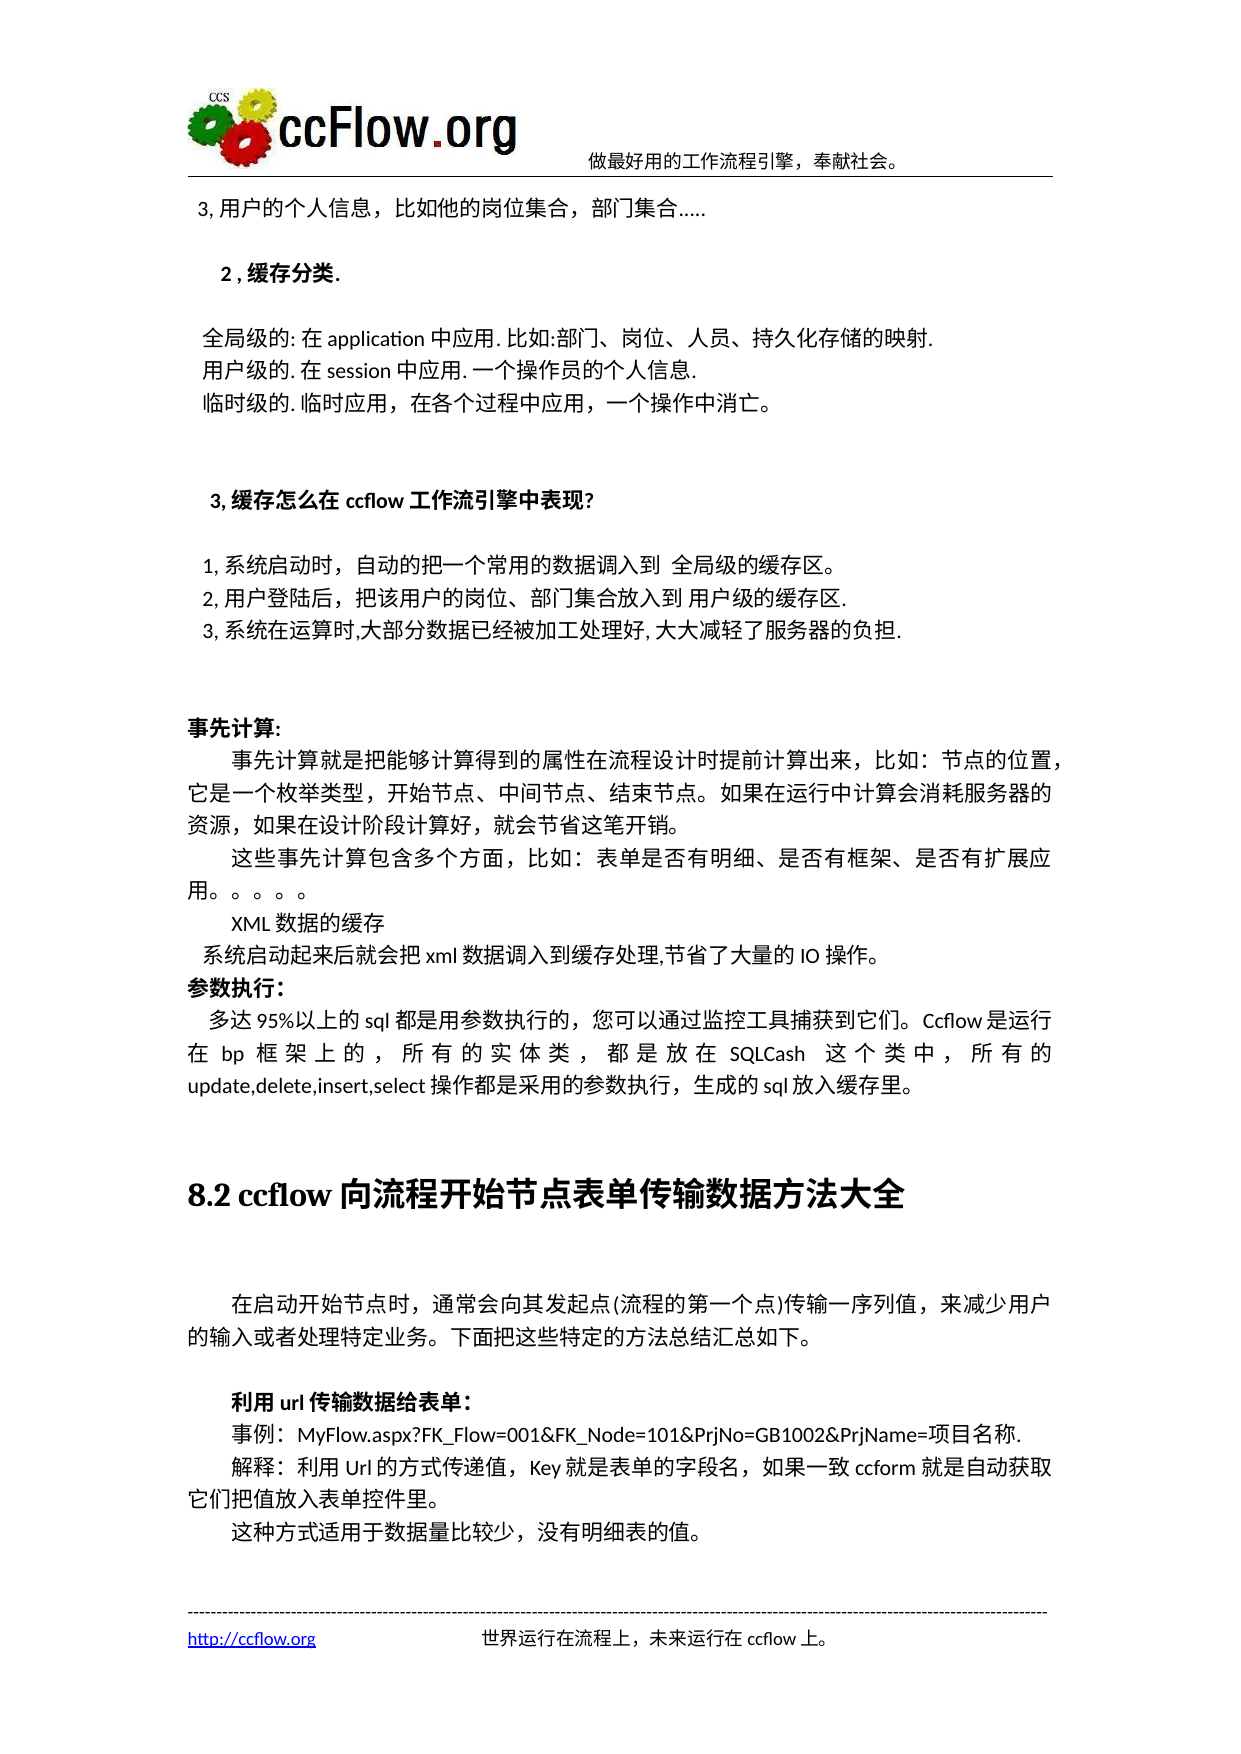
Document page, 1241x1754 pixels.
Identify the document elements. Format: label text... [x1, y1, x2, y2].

text 3, 缓存怎么在 ccflow 工作流引擎中表现? [187, 483, 1053, 515]
text 这种方式适用于数据量比较少，没有明细表的值。 [187, 1514, 1053, 1547]
text 在启动开始节点时，通常会向其发起点(流程的第一个点)传输一序列值，来减少用户的输入或者处理特定业务。下面把这些特定的方法总结汇总如下。 [187, 1287, 1053, 1352]
text 利用url传输数据给表单： [187, 1384, 1053, 1417]
text 2, 用户登陆后，把该用户的岗位、部门集合放入到 用户级的缓存区. [187, 580, 1053, 613]
text 临时级的. 临时应用，在各个过程中应用，一个操作中消亡。 [187, 385, 1053, 418]
text 用户级的. 在session 中应用. 一个操作员的个人信息. [187, 353, 1053, 385]
text 参数执行： [187, 970, 1053, 1003]
text 2 , 缓存分类. [187, 255, 1053, 288]
text 3, 系统在运算时,大部分数据已经被加工处理好, 大大减轻了服务器的负担. [187, 613, 1053, 645]
text XML 数据的缓存 [187, 905, 1053, 938]
picture [187, 88, 521, 169]
text 事先计算: [187, 710, 1053, 743]
text 系统启动起来后就会把xml数据调入到缓存处理,节省了大量的IO 操作。 [187, 938, 1053, 970]
text 解释：利用Url的方式传递值，Key就是表单的字段名，如果一致ccform 就是自动获取它们把值放入表单控件里。 [187, 1449, 1053, 1514]
text 3, 用户的个人信息，比如他的岗位集合，部门集合..... [187, 190, 1053, 223]
text 全局级的: 在application 中应用. 比如:部门、岗位、人员、持久化存储的映射. [187, 320, 1053, 353]
text 事先计算就是把能够计算得到的属性在流程设计时提前计算出来，比如：节点的位置，它是一个枚举类型，开始节点、中间节点、结束节点。如果在运行中计算会消耗服务器的资源，如果在设计阶段计算好，就会节省这笔开销。 [187, 743, 1053, 840]
text 事例：MyFlow.aspx?FK_Flow=001&FK_Node=101&PrjNo=GB1002&PrjName=项目名称. [187, 1417, 1053, 1449]
subtitle 8.2 ccflow向流程开始节点表单传输数据方法大全 [187, 1160, 1053, 1225]
text 多达95%以上的sql 都是用参数执行的，您可以通过监控工具捕获到它们。Ccflow是运行在bp框架上的，所有的实体类，都是放在SQLCash 这个类中，所有的update,delete,insert,select 操作都是采用的参数执行，生成的sql放入缓存里。 [187, 1003, 1053, 1100]
text 这些事先计算包含多个方面，比如：表单是否有明细、是否有框架、是否有扩展应用。。。。。 [187, 840, 1053, 905]
text 1, 系统启动时，自动的把一个常用的数据调入到 全局级的缓存区。 [187, 548, 1053, 580]
